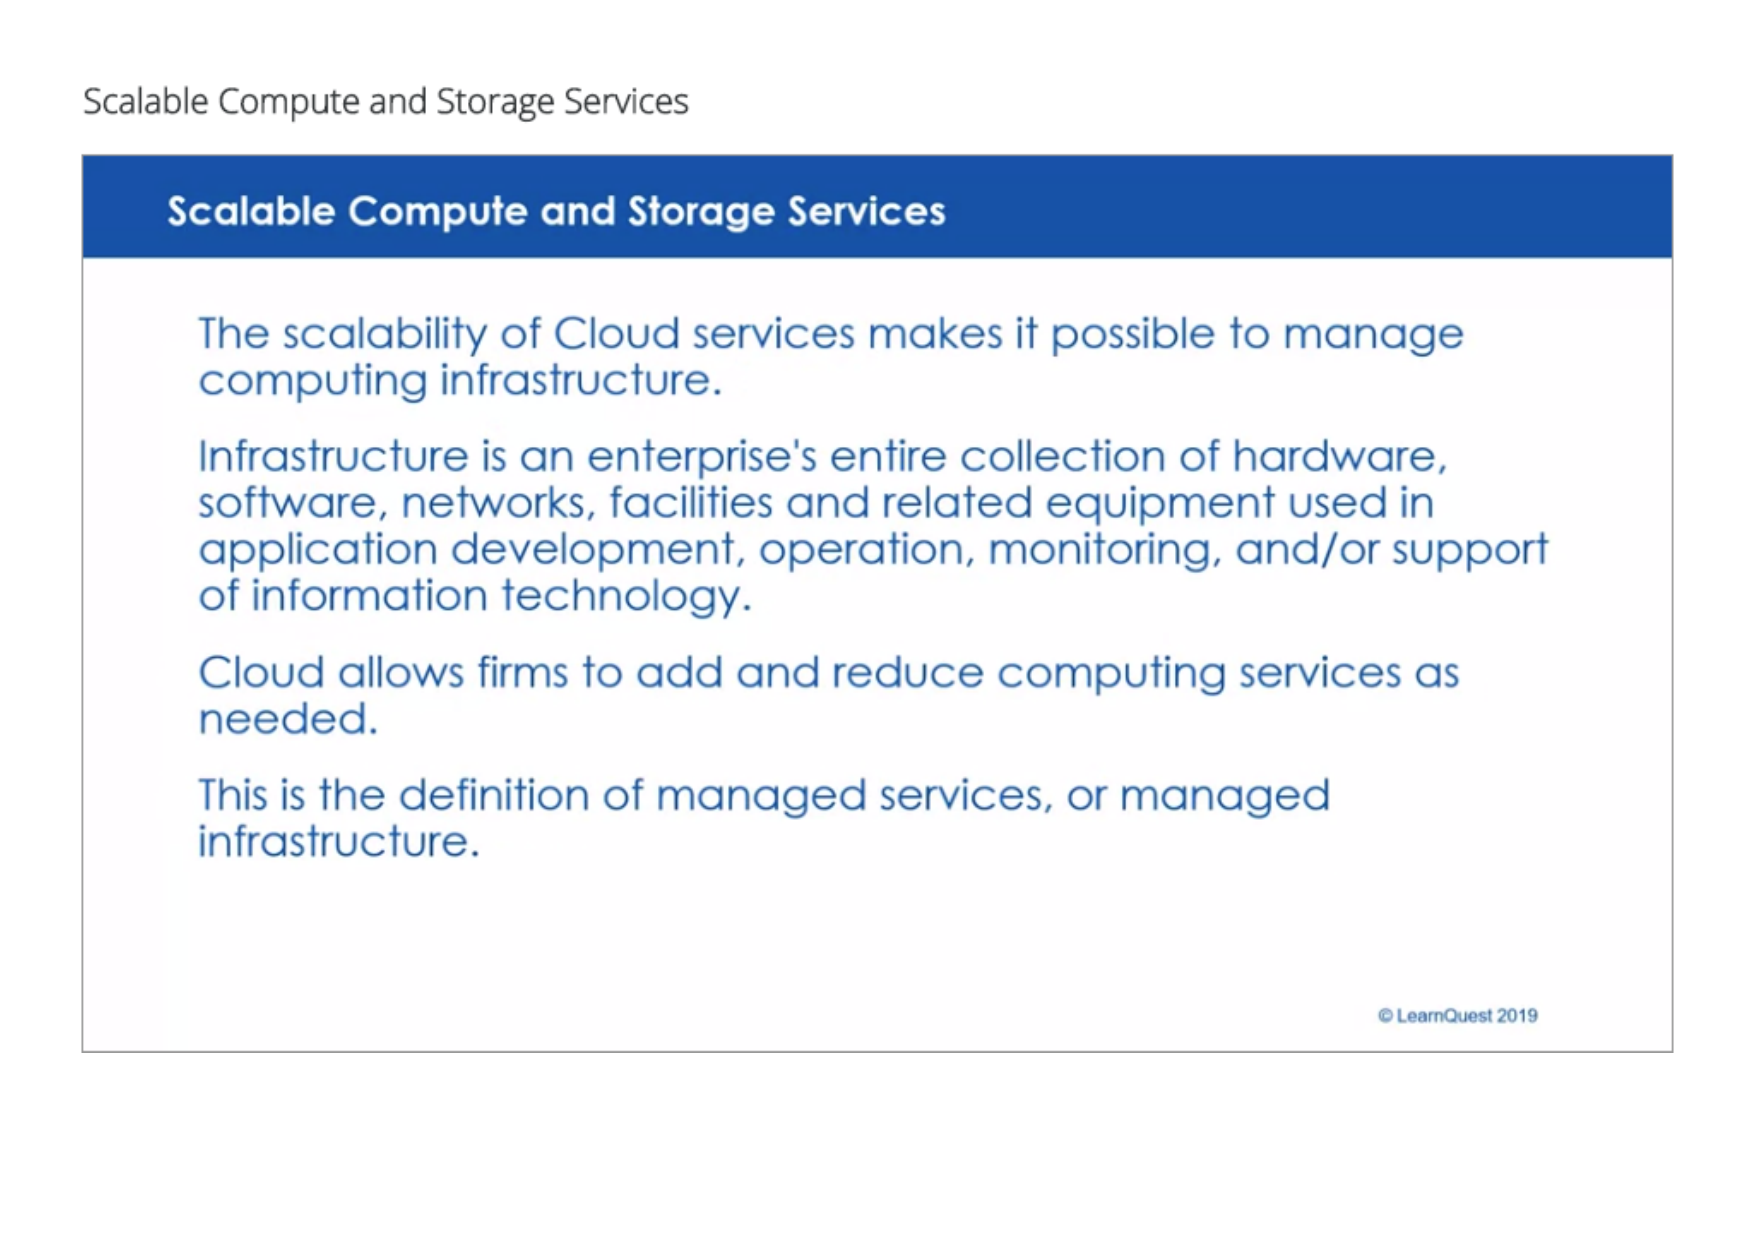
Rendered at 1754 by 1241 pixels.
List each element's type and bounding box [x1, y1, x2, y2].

picture [75, 75, 1679, 1053]
